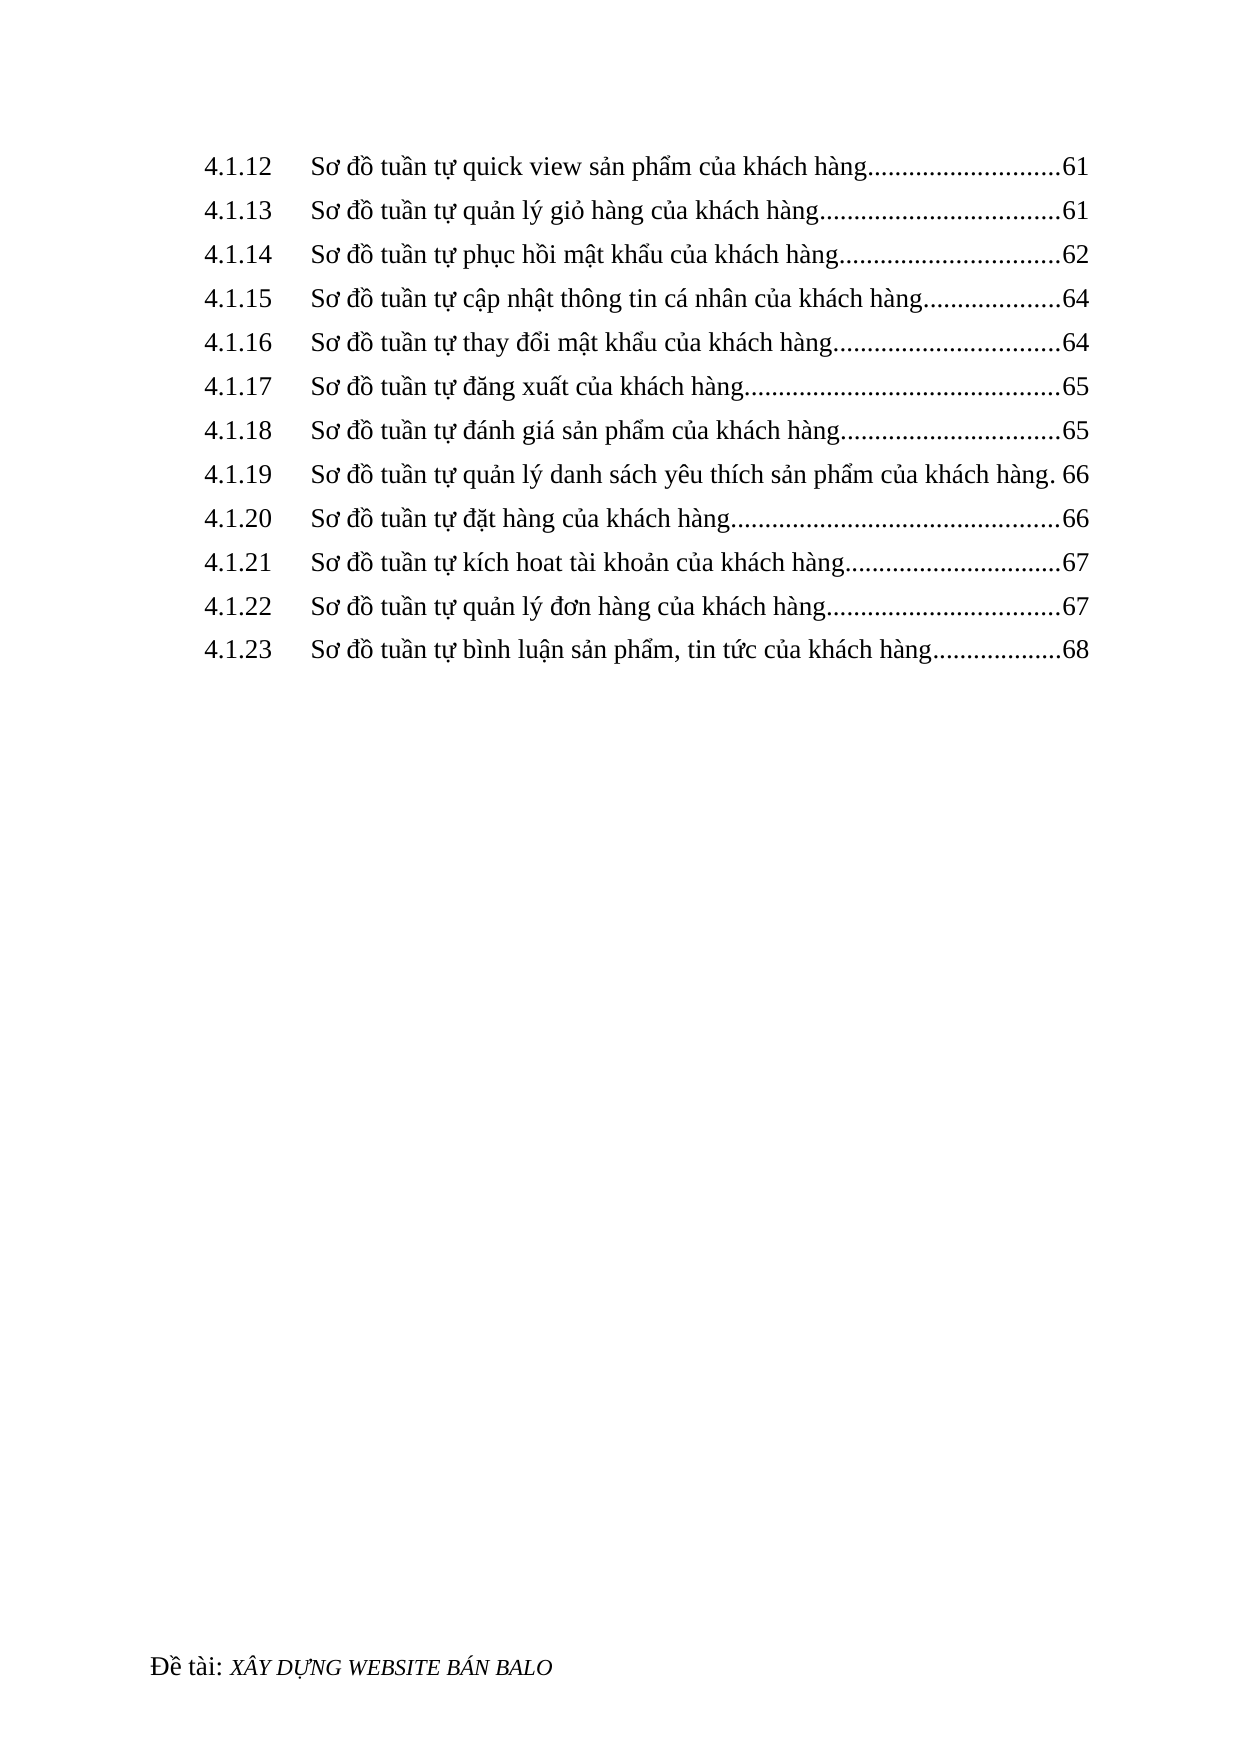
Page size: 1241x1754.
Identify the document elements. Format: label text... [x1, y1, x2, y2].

text 4.1.16 Sơ đồ tuần tự thay đổi mật khẩu của khách hàng 64 [204, 326, 1090, 357]
text 4.1.13 Sơ đồ tuần tự quản lý giỏ hàng của khách hàng 61 [204, 194, 1090, 225]
text 4.1.17 Sơ đồ tuần tự đăng xuất của khách hàng 65 [204, 370, 1090, 401]
text 4.1.23 Sơ đồ tuần tự bình luận sản phẩm, tin tức của khách hàng 68 [204, 633, 1090, 665]
text 4.1.14 Sơ đồ tuần tự phục hồi mật khẩu của khách hàng 62 [204, 238, 1090, 269]
text 4.1.22 Sơ đồ tuần tự quản lý đơn hàng của khách hàng 67 [204, 589, 1090, 621]
text 4.1.19 Sơ đồ tuần tự quản lý danh sách yêu thích sản phẩm của khách hàng 66 [204, 458, 1090, 489]
text 4.1.20 Sơ đồ tuần tự đặt hàng của khách hàng 66 [204, 502, 1090, 533]
text 4.1.15 Sơ đồ tuần tự cập nhật thông tin cá nhân của khách hàng 64 [204, 282, 1090, 313]
text 4.1.21 Sơ đồ tuần tự kích hoat tài khoản của khách hàng 67 [204, 546, 1090, 577]
text 4.1.18 Sơ đồ tuần tự đánh giá sản phẩm của khách hàng 65 [204, 414, 1090, 445]
text 4.1.12 Sơ đồ tuần tự quick view sản phẩm của khách hàng 61 [204, 150, 1090, 181]
